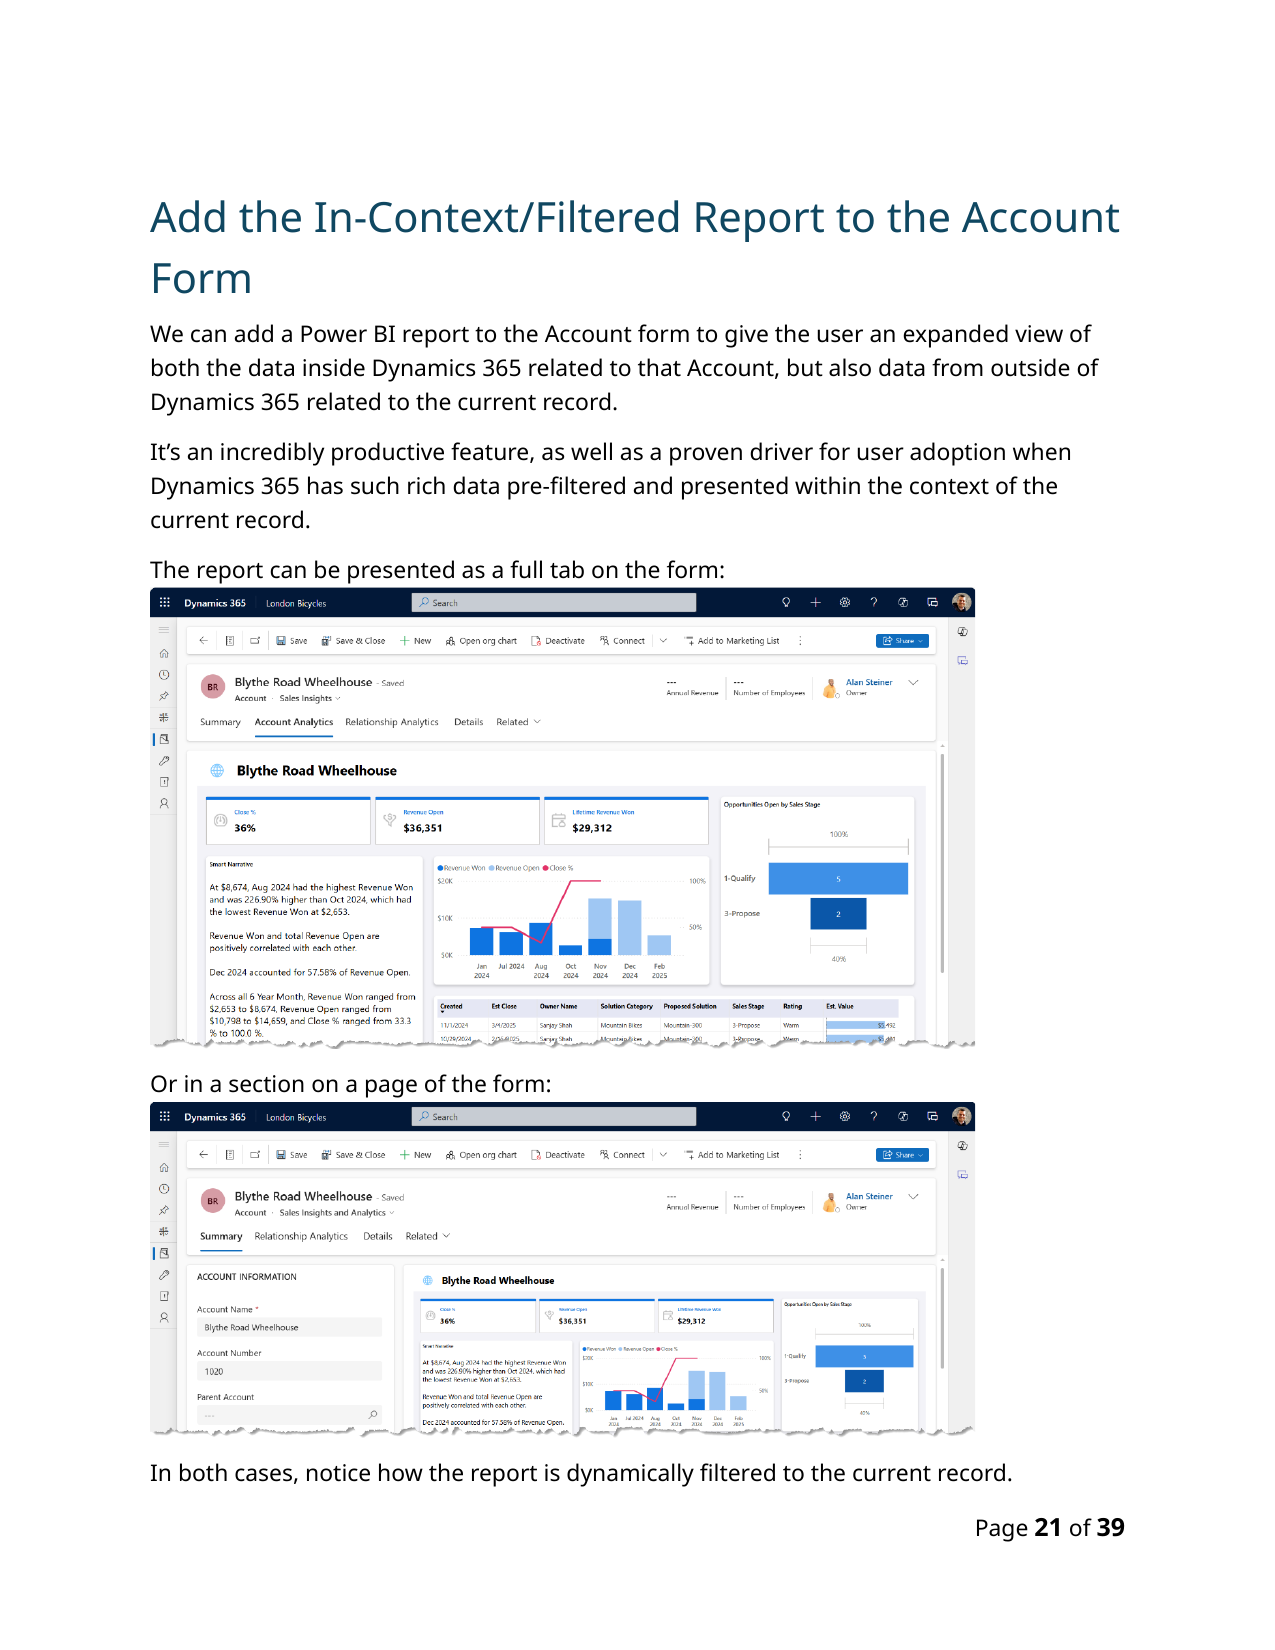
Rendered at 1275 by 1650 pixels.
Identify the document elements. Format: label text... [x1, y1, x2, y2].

text We can add a Power BI report to the Account form to give the user an expanded view of both the data inside Dynamics 365 related to that Account, but also data from outside of Dynamics 365 related to the current record. [150, 318, 1125, 417]
text It’s an incredibly productive feature, as well as a proven driver for user adoption when Dynamics 365 has such rich data pre-filtered and presented within the context of the current record. [150, 436, 1125, 535]
picture [150, 1102, 976, 1438]
text In both cases, notice how the report is dynamically filtered to the current record. [150, 1457, 1125, 1488]
picture [150, 587, 976, 1049]
subtitle Add the In-Context/Filtered Report to the Account Form [150, 187, 1125, 306]
